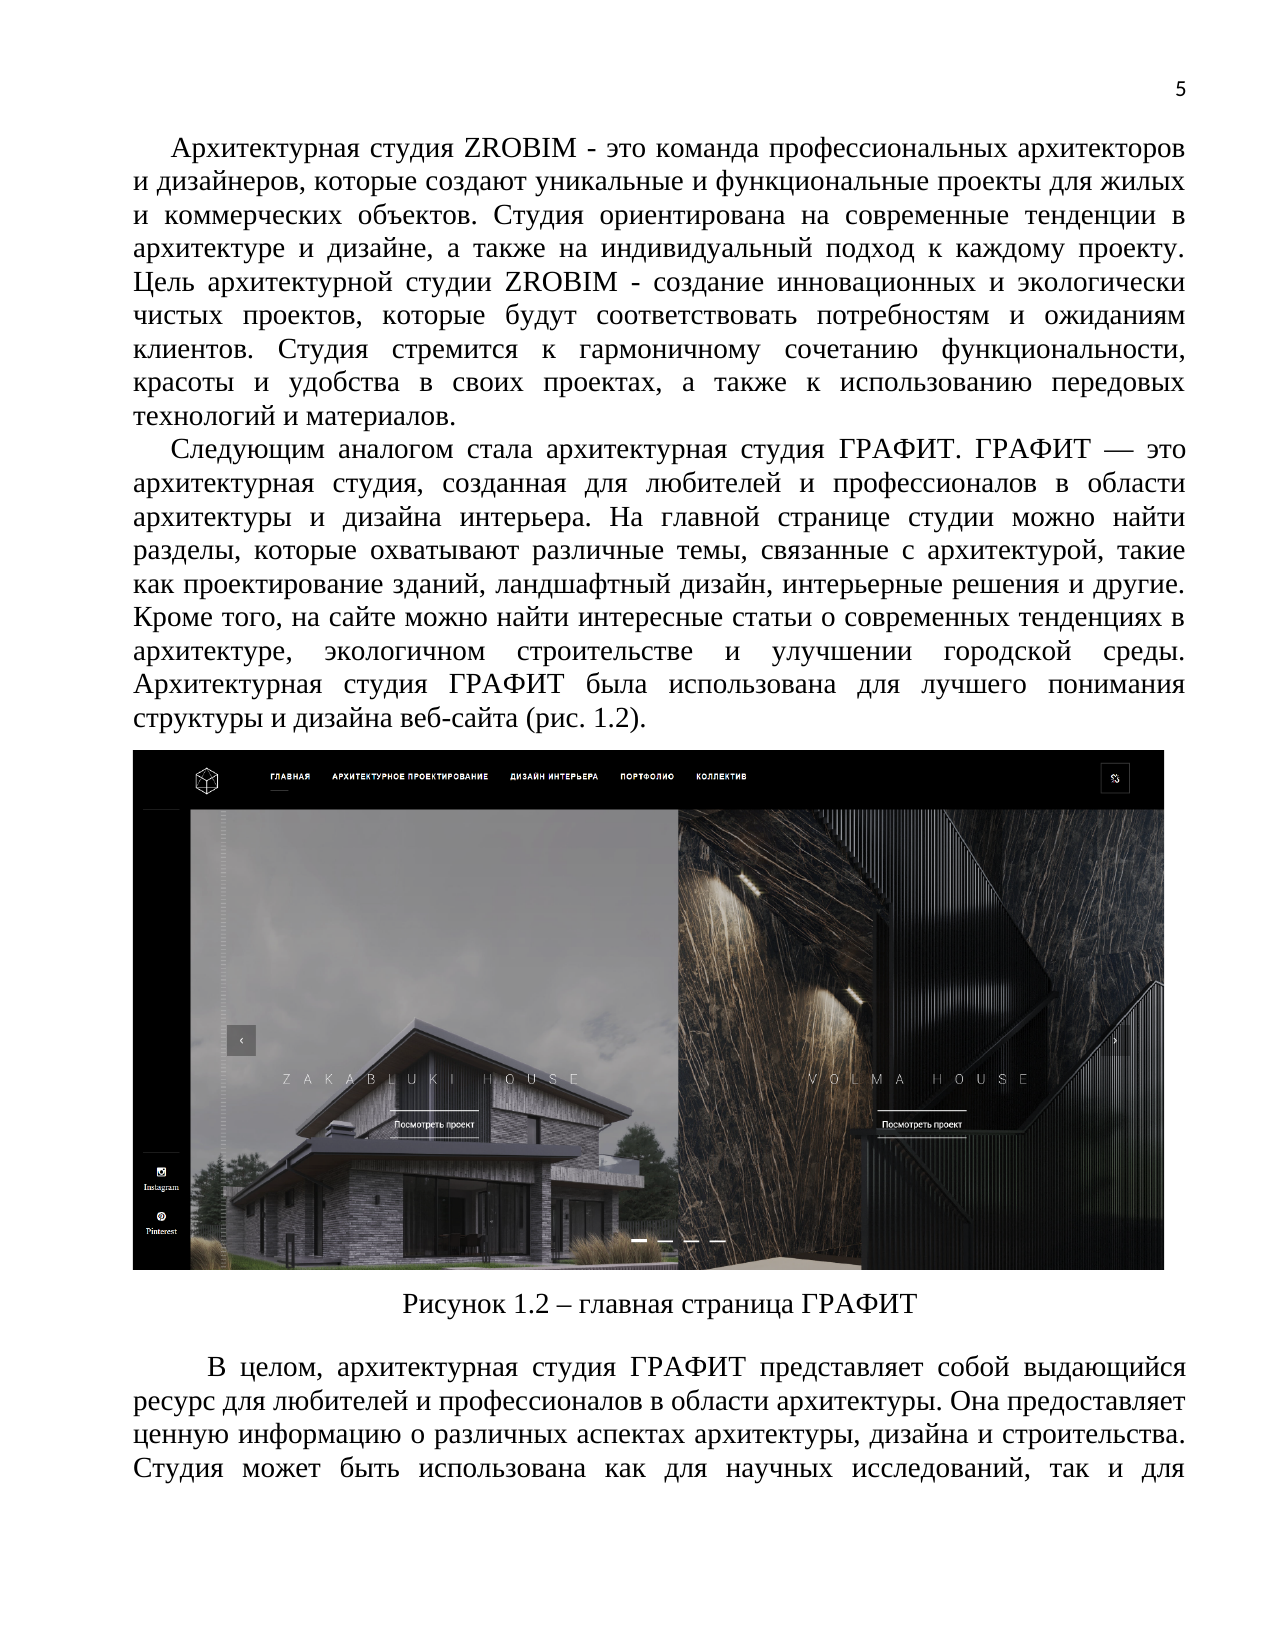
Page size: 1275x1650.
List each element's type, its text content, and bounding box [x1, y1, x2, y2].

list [133, 1349, 1186, 1483]
picture [132, 750, 1165, 1270]
list Архитектурная студия ZROBIM - это команда профессиональных архитекторов и дизайнеров, которые создают уникальные и функциональные проекты для жилых и коммерческих объектов. Студия ориентирована на современные тенденции в архитектуре и дизайне, а также на индивидуальный подход к каждому проекту. Цель архитектурной студии ZROBIM - создание инновационных и экологически чистых проектов, которые будут соответствовать потребностям и ожиданиям клиентов. Студия стремится к гармоничному сочетанию функциональности, красоты и удобства в своих проектах, а также к использованию передовых технологий и материалов. [133, 130, 1186, 432]
list Следующим аналогом стала архитектурная студия ГРАФИТ. ГРАФИТ — это архитектурная студия, созданная для любителей и профессионалов в области архитектуры и дизайна интерьера. На главной странице студии можно найти разделы, которые охватывают различные темы, связанные с архитектурой, такие как проектирование зданий, ландшафтный дизайн, интерьерные решения и другие. Кроме того, на сайте можно найти интересные статьи о современных тенденциях в архитектуре, экологичном строительстве и улучшении городской среды. Архитектурная студия ГРАФИТ была использована для лучшего понимания структуры и дизайна веб-сайта (рис. 1.2). [133, 432, 1186, 733]
text Рисунок 1.2 – главная страница ГРАФИТ [133, 1287, 1186, 1320]
